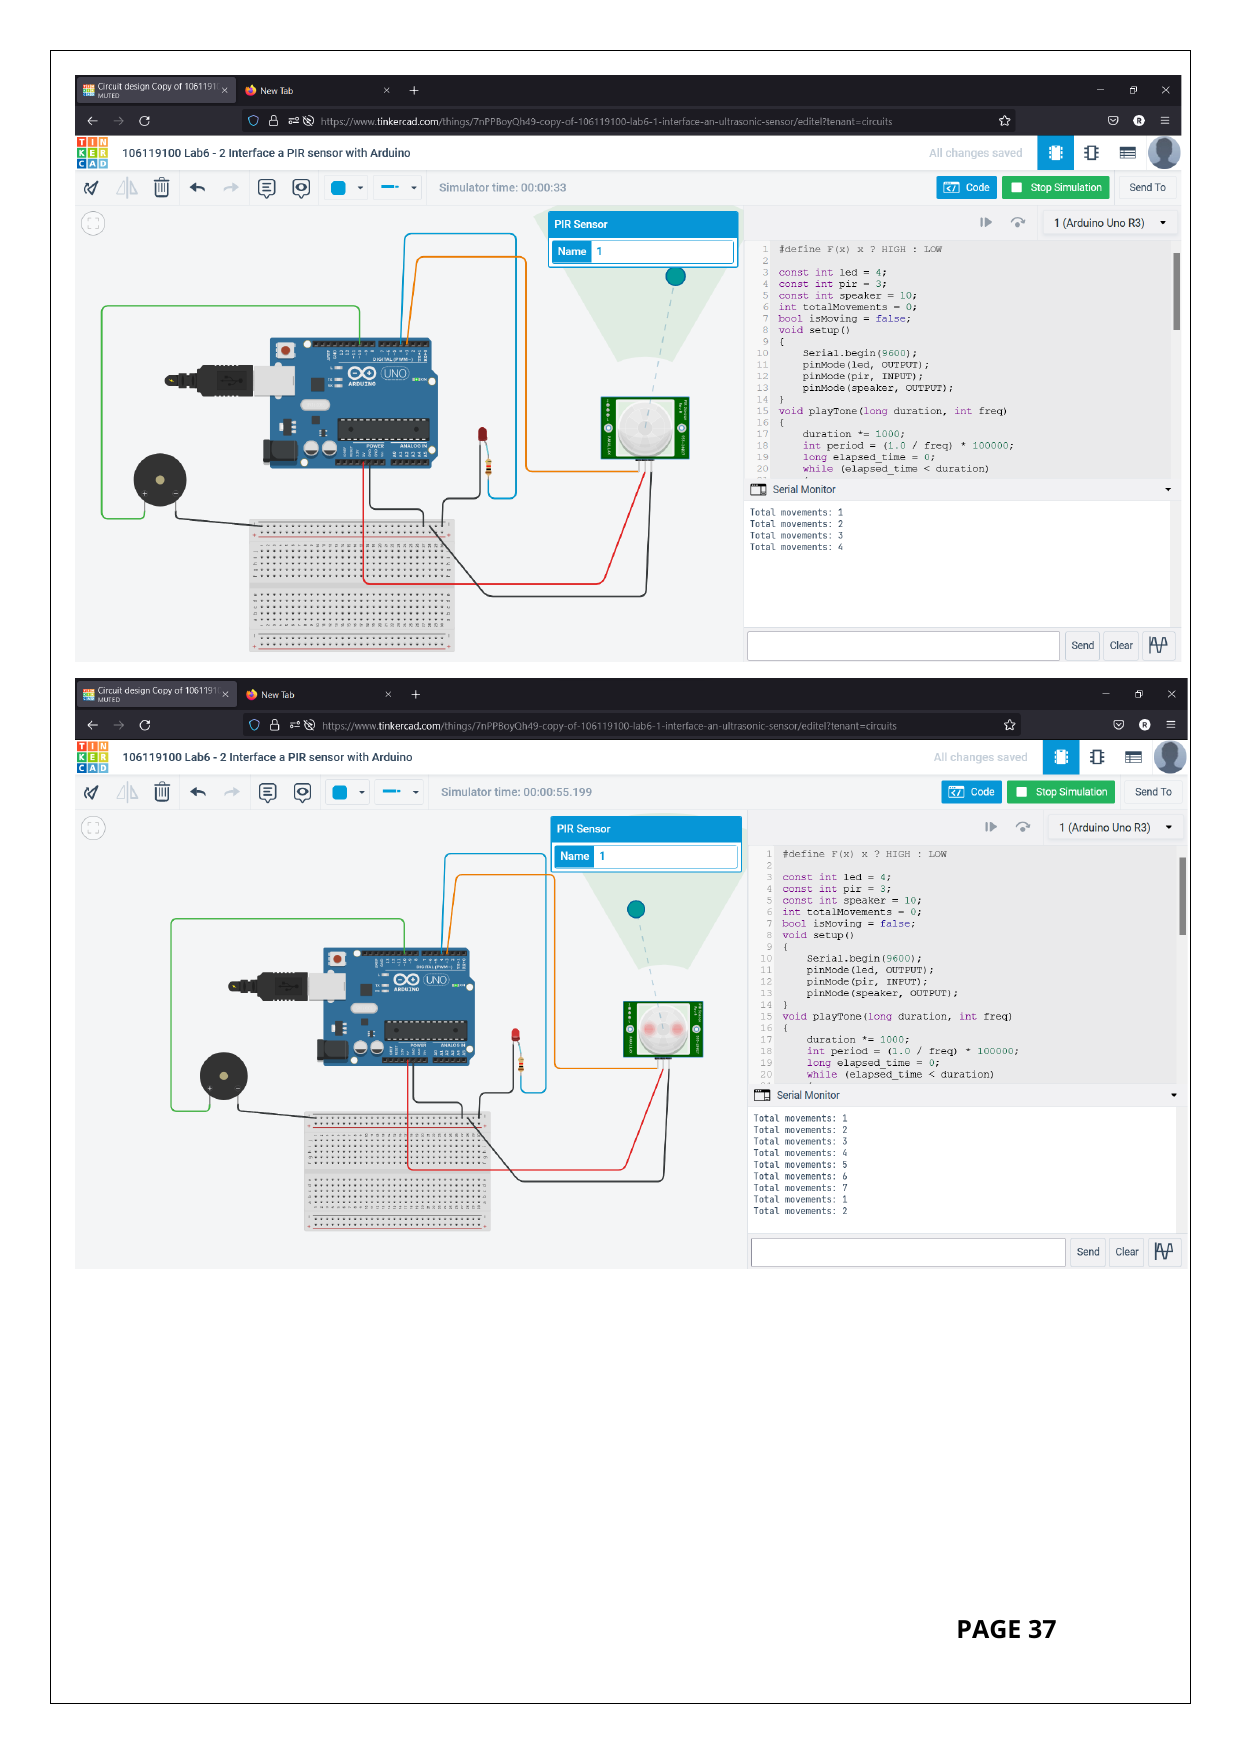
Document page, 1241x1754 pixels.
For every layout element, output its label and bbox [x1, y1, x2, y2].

picture [75, 678, 1188, 1269]
picture [75, 75, 1182, 662]
